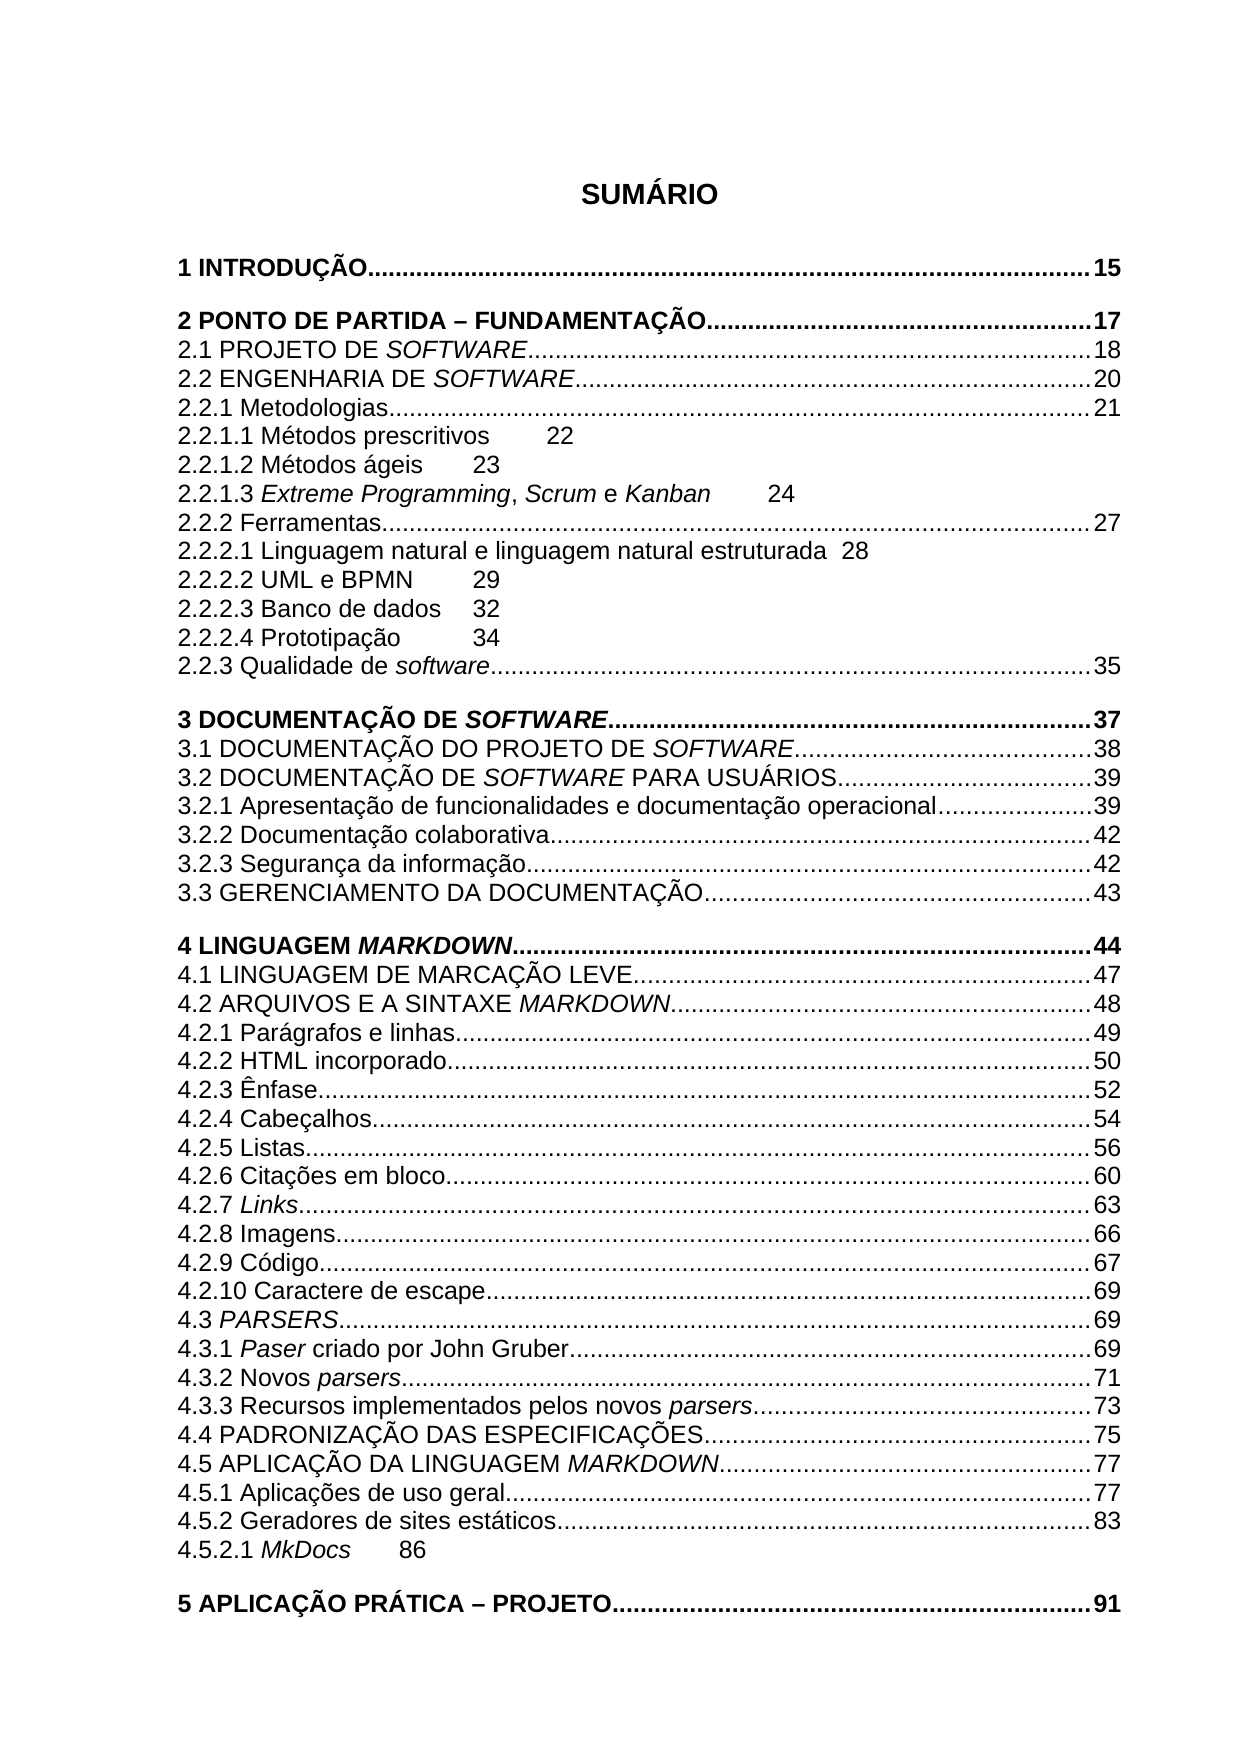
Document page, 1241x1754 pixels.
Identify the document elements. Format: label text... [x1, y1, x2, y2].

text 3.2.1 Apresentação de funcionalidades e documentação operacional 39 [177, 791, 1122, 820]
text 4.2.10 Caractere de escape 69 [177, 1276, 1122, 1305]
text 4 LINGUAGEM MARKDOWN 44 [177, 931, 1122, 960]
text 2.2.2.4 Prototipação 34 [177, 622, 1122, 651]
text 4.3 PARSERS 69 [177, 1305, 1122, 1334]
text 4.2.5 Listas 56 [177, 1132, 1122, 1161]
text 5 APLICAÇÃO PRÁTICA – PROJETO 91 [177, 1589, 1122, 1617]
text 3.2.2 Documentação colaborativa 42 [177, 820, 1122, 849]
text 4.2.4 Cabeçalhos 54 [177, 1104, 1122, 1132]
text 4.5 APLICAÇÃO DA LINGUAGEM MARKDOWN 77 [177, 1449, 1122, 1477]
text 2.1 PROJETO DE SOFTWARE 18 [177, 335, 1122, 364]
text 4.2.9 Código 67 [177, 1247, 1122, 1276]
text 2.2.1.2 Métodos ágeis 23 [177, 450, 1122, 479]
text 2.2.2.3 Banco de dados 32 [177, 594, 1122, 622]
text 4.5.2.1 MkDocs 86 [177, 1535, 1122, 1564]
text 1 INTRODUÇÃO 15 [177, 252, 1122, 281]
text 4.1 LINGUAGEM DE MARCAÇÃO LEVE 47 [177, 960, 1122, 989]
text 2.2.1.3 Extreme Programming, Scrum e Kanban 24 [177, 479, 1122, 507]
text 4.2 ARQUIVOS E A SINTAXE MARKDOWN 48 [177, 989, 1122, 1017]
text 2.2.2.2 UML e BPMN 29 [177, 565, 1122, 594]
text 2.2.1.1 Métodos prescritivos 22 [177, 421, 1122, 450]
text 4.5.2 Geradores de sites estáticos 83 [177, 1506, 1122, 1535]
text 3.3 GERENCIAMENTO DA DOCUMENTAÇÃO 43 [177, 877, 1122, 906]
text 4.2.2 HTML incorporado 50 [177, 1046, 1122, 1075]
text 4.4 PADRONIZAÇÃO DAS ESPECIFICAÇÕES 75 [177, 1420, 1122, 1449]
text 2.2.3 Qualidade de software 35 [177, 651, 1122, 680]
text 4.2.3 Ênfase 52 [177, 1075, 1122, 1104]
text 4.2.8 Imagens 66 [177, 1219, 1122, 1247]
text 2.2.2 Ferramentas 27 [177, 507, 1122, 536]
text 2.2 ENGENHARIA DE SOFTWARE 20 [177, 364, 1122, 392]
text 2.2.1 Metodologias 21 [177, 392, 1122, 421]
text 2.2.2.1 Linguagem natural e linguagem natural estruturada 28 [177, 536, 1122, 565]
text 3 DOCUMENTAÇÃO DE SOFTWARE 37 [177, 705, 1122, 734]
text 4.3.1 Paser criado por John Gruber 69 [177, 1334, 1122, 1362]
text Sumário [177, 177, 1122, 211]
text 4.2.7 Links 63 [177, 1190, 1122, 1219]
text 4.2.1 Parágrafos e linhas 49 [177, 1017, 1122, 1046]
text 2 PONTO DE PARTIDA – FUNDAMENTAÇÃO 17 [177, 306, 1122, 335]
text 3.2 DOCUMENTAÇÃO DE SOFTWARE PARA USUÁRIOS 39 [177, 762, 1122, 791]
text 4.3.2 Novos parsers 71 [177, 1362, 1122, 1391]
text 3.2.3 Segurança da informação 42 [177, 849, 1122, 877]
text 3.1 DOCUMENTAÇÃO DO PROJETO DE SOFTWARE 38 [177, 734, 1122, 762]
text 4.2.6 Citações em bloco 60 [177, 1161, 1122, 1190]
text 4.5.1 Aplicações de uso geral 77 [177, 1477, 1122, 1506]
text 4.3.3 Recursos implementados pelos novos parsers 73 [177, 1391, 1122, 1420]
